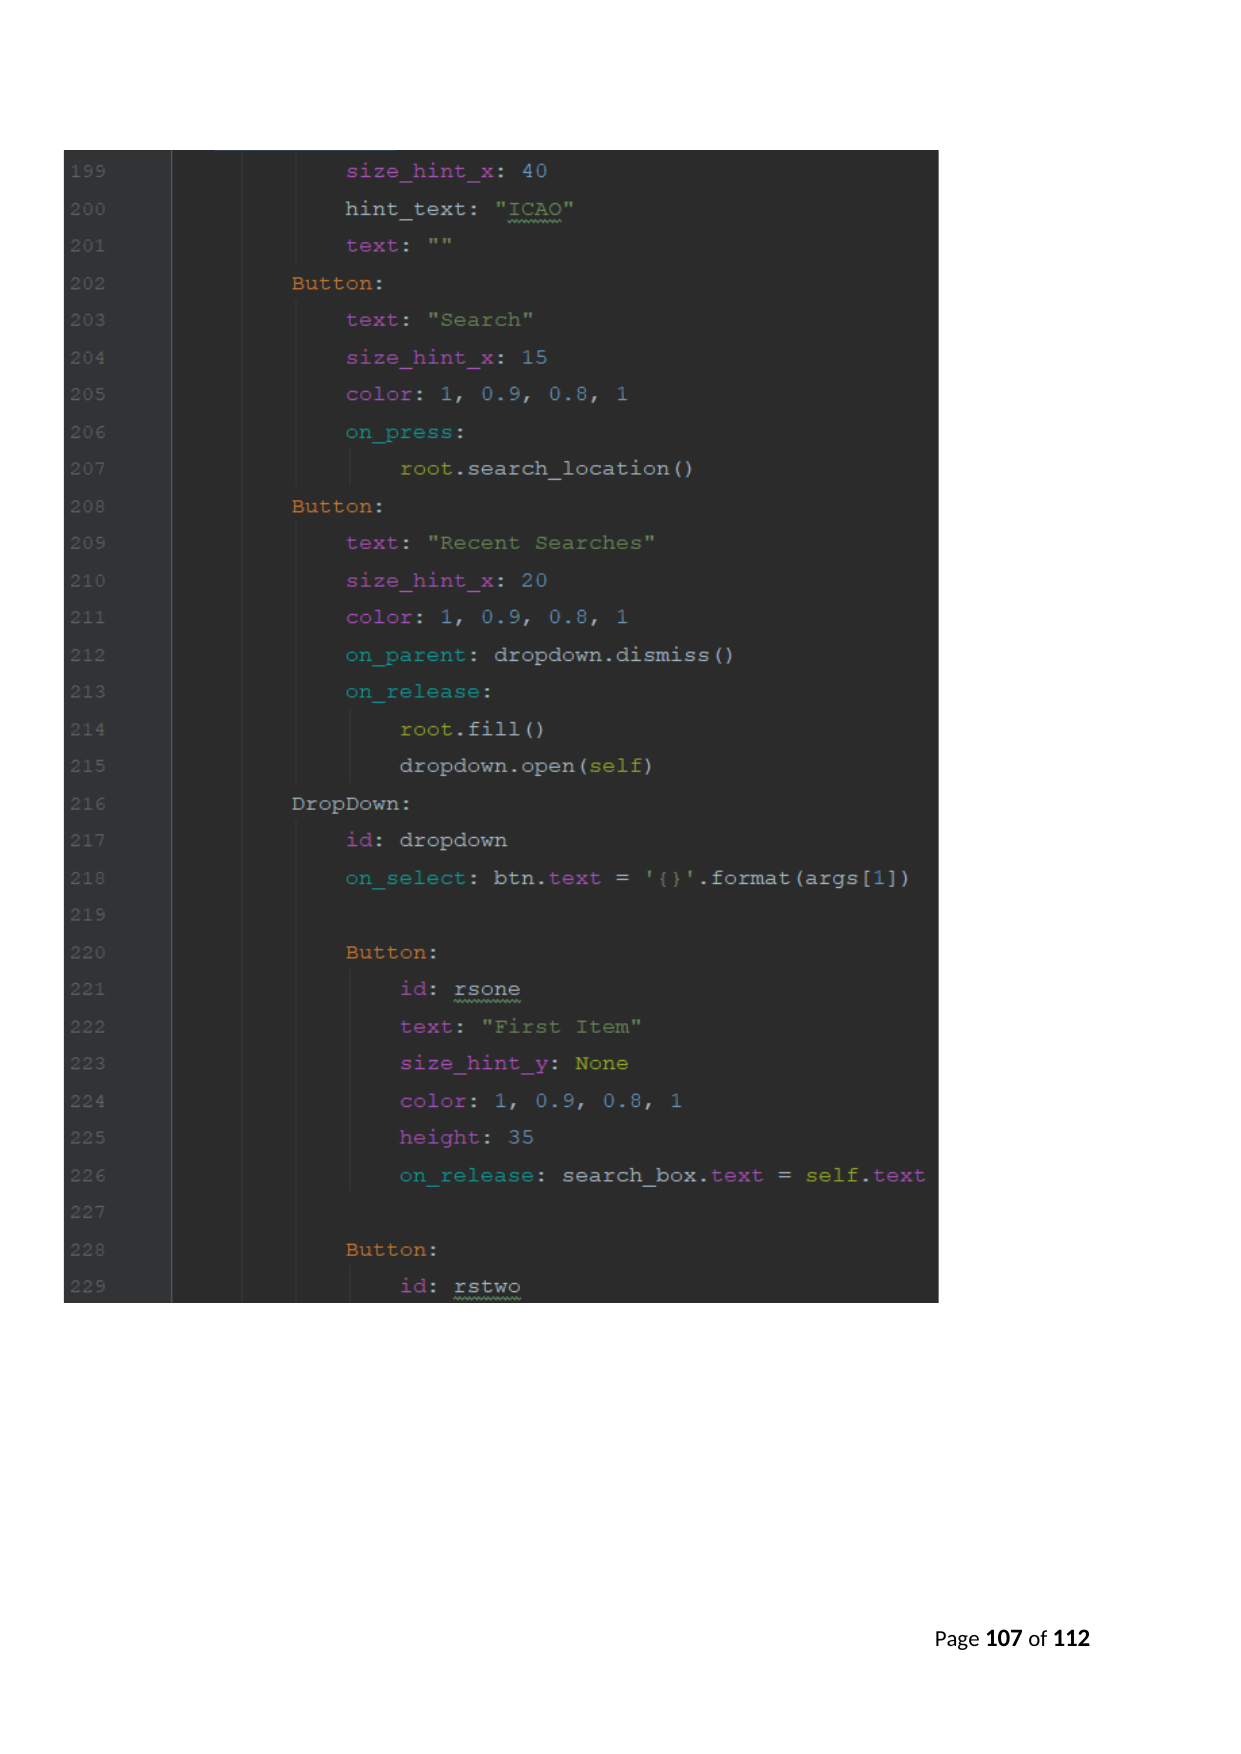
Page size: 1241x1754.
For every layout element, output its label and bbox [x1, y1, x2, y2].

picture [63, 150, 938, 1302]
